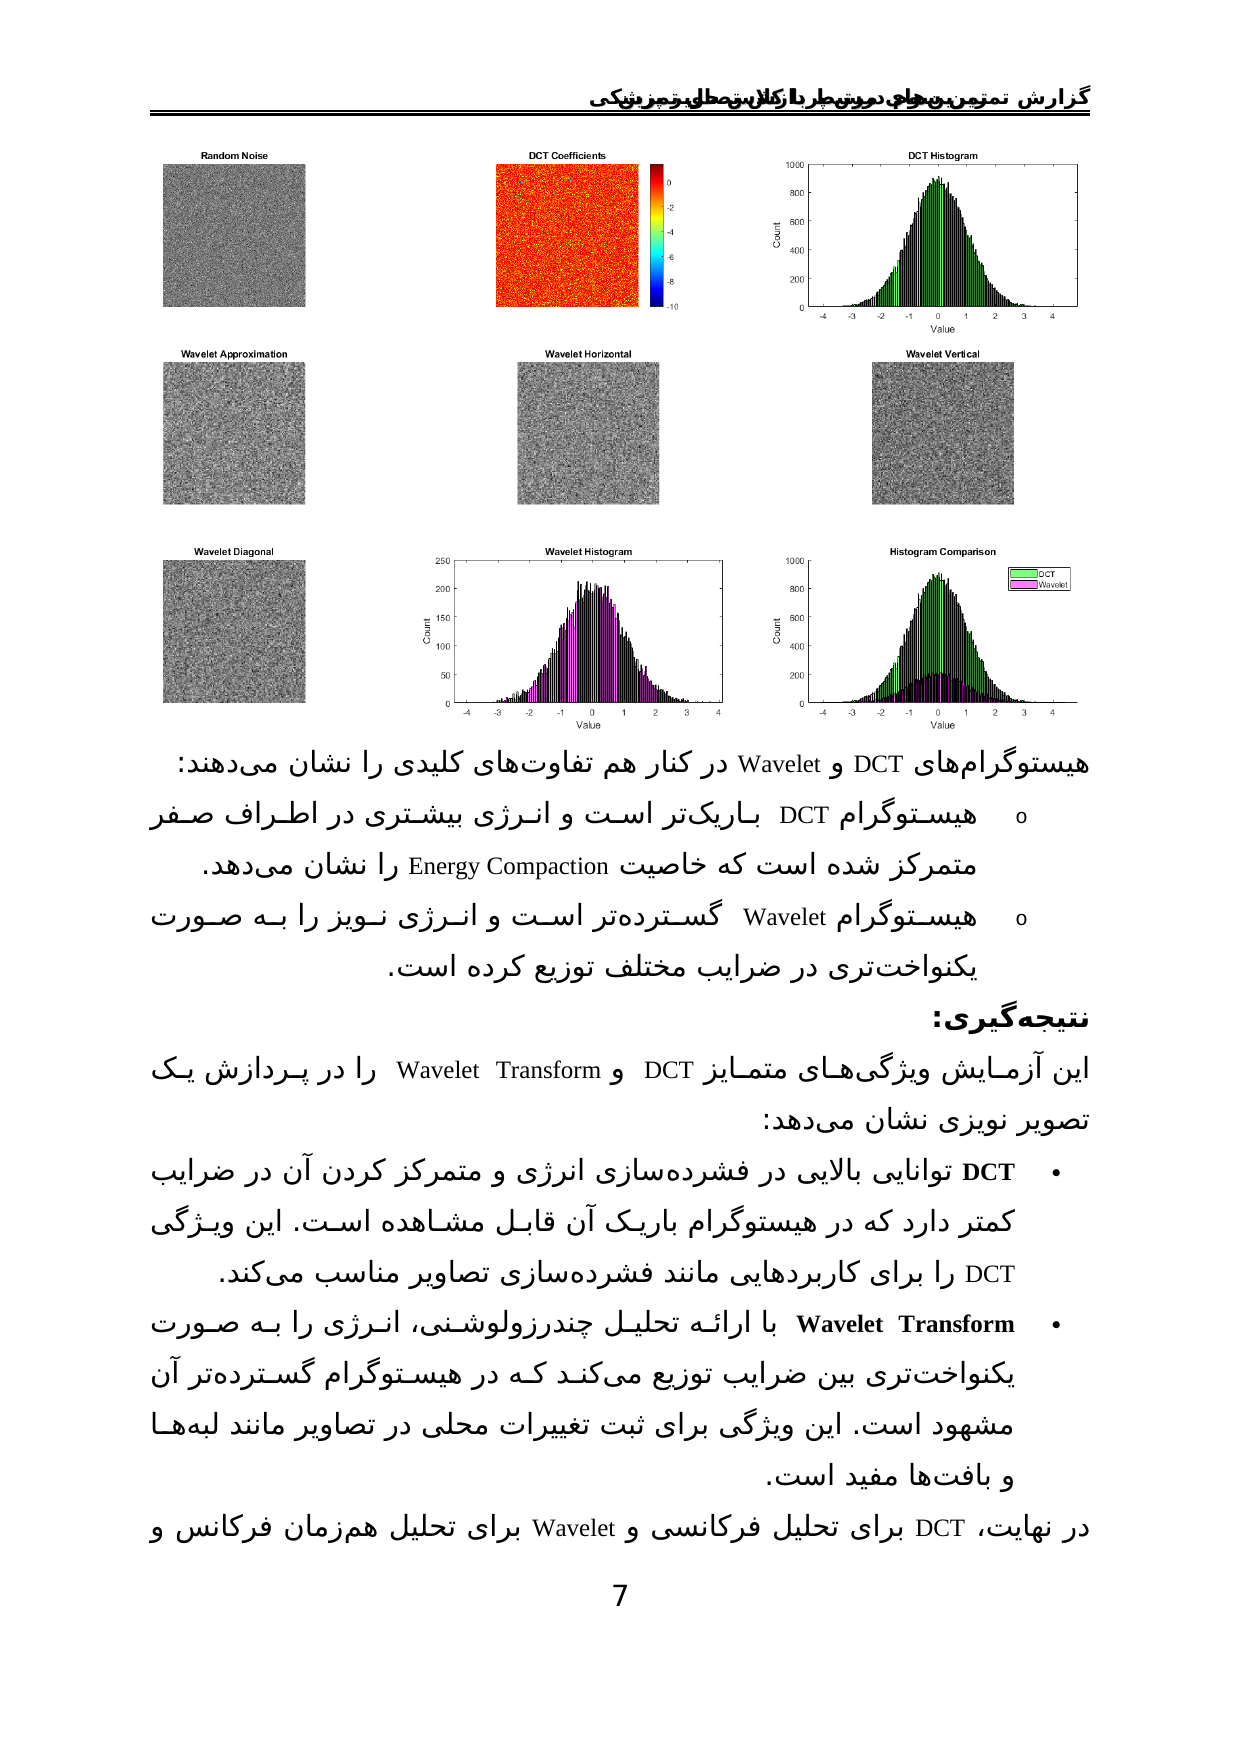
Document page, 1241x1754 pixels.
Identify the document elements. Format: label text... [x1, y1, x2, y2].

list هیستوگرام Wavelet گسترده‌تر است و انرژی نویز را به صورت یکنواخت‌تری در ضرایب مختلف توزیع کرده است. [150, 898, 1015, 983]
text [150, 1509, 1090, 1543]
text این آزمایش ویژگی‌های متمایز DCT و Wavelet Transform را در پردازش یک تصویر نویزی نشان می‌دهد: [150, 1051, 1090, 1136]
picture [161, 150, 1079, 732]
list هیستوگرام DCT باریک‌تر است و انرژی بیشتری در اطراف صفر متمرکز شده است که خاصیت Energy Compaction را نشان می‌دهد. [150, 796, 1015, 881]
list DCT توانایی بالایی در فشرده‌سازی انرژی و متمرکز کردن آن در ضرایب کمتر دارد که در هیستوگرام باریک آن قابل مشاهده است. این ویژگی DCT را برای کاربردهایی مانند فشرده‌سازی تصاویر مناسب می‌کند. [150, 1153, 1053, 1289]
text نتیجه‌گیری: [150, 1000, 1090, 1034]
text هیستوگرام‌های DCT و Wavelet در کنار هم تفاوت‌های کلیدی را نشان می‌دهند: [150, 746, 1090, 779]
list Wavelet Transform با ارائه تحلیل چندرزولوشنی، انرژی را به صورت یکنواخت‌تری بین ضرایب توزیع می‌کند که در هیستوگرام گسترده‌تر آن مشهود است. این ویژگی برای ثبت تغییرات محلی در تصاویر مانند لبه‌ها و بافت‌ها مفید است. [150, 1306, 1053, 1493]
